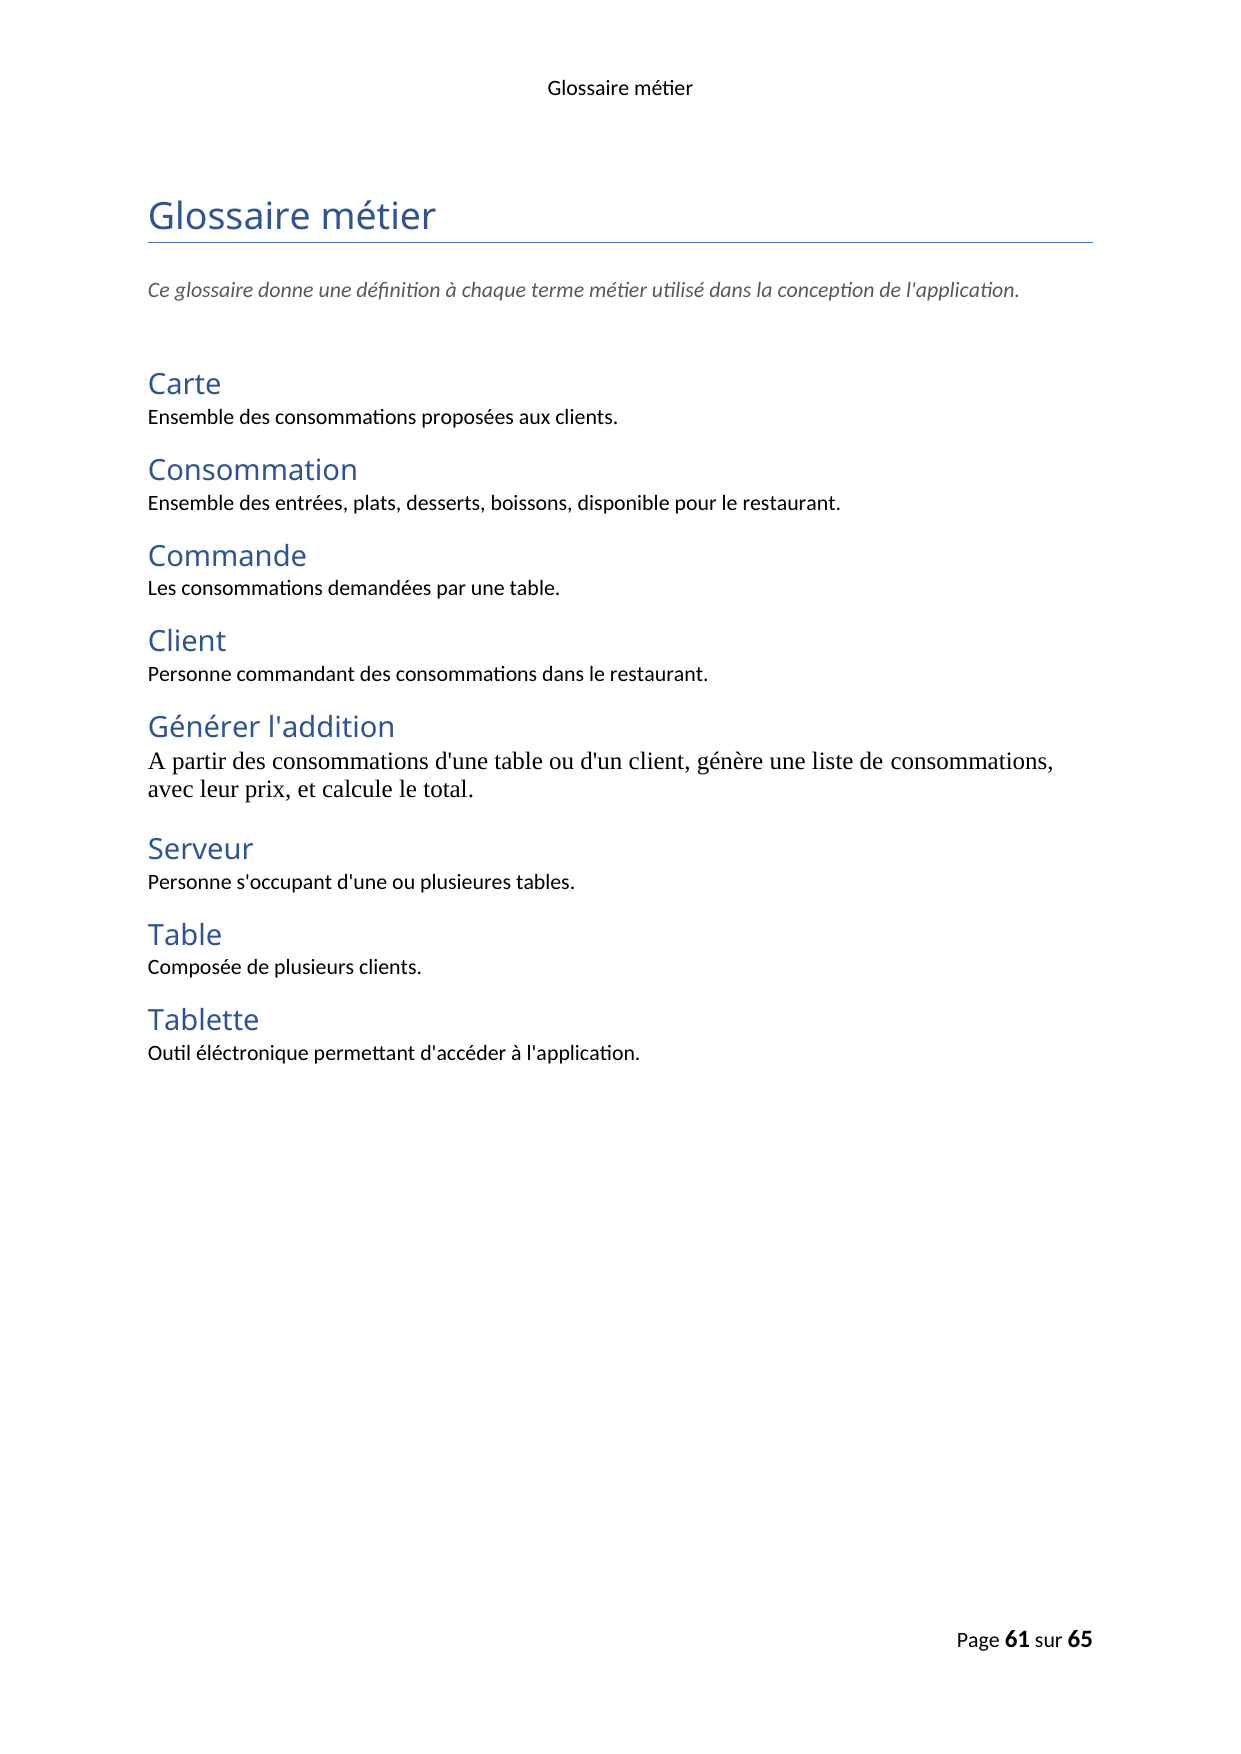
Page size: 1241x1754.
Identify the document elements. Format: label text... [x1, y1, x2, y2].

text A partir des consommations d'une table ou d'un client, génère une liste de consommations, avec leur prix, et calcule le total. [148, 746, 1093, 803]
text Composée de plusieurs clients. [148, 953, 1093, 980]
text Personne commandant des consommations dans le restaurant. [148, 660, 1093, 687]
text Personne s'occupant d'une ou plusieures tables. [148, 868, 1093, 894]
text Ce glossaire donne une définition à chaque terme métier utilisé dans la conception de l'application. [148, 276, 1093, 303]
subtitle Tablette [148, 999, 1093, 1039]
subtitle Table [148, 914, 1093, 953]
text Ensemble des entrées, plats, desserts, boissons, disponible pour le restaurant. [148, 489, 1093, 516]
text Les consommations demandées par une table. [148, 574, 1093, 601]
subtitle Commande [148, 535, 1093, 574]
subtitle Glossaire métier [148, 189, 1093, 242]
subtitle Générer l'addition [148, 706, 1093, 746]
text Outil éléctronique permettant d'accéder à l'application. [148, 1039, 1093, 1066]
text Ensemble des consommations proposées aux clients. [148, 403, 1093, 430]
subtitle Consommation [148, 449, 1093, 489]
subtitle Client [148, 620, 1093, 660]
subtitle Carte [148, 363, 1093, 403]
subtitle Serveur [148, 828, 1093, 868]
